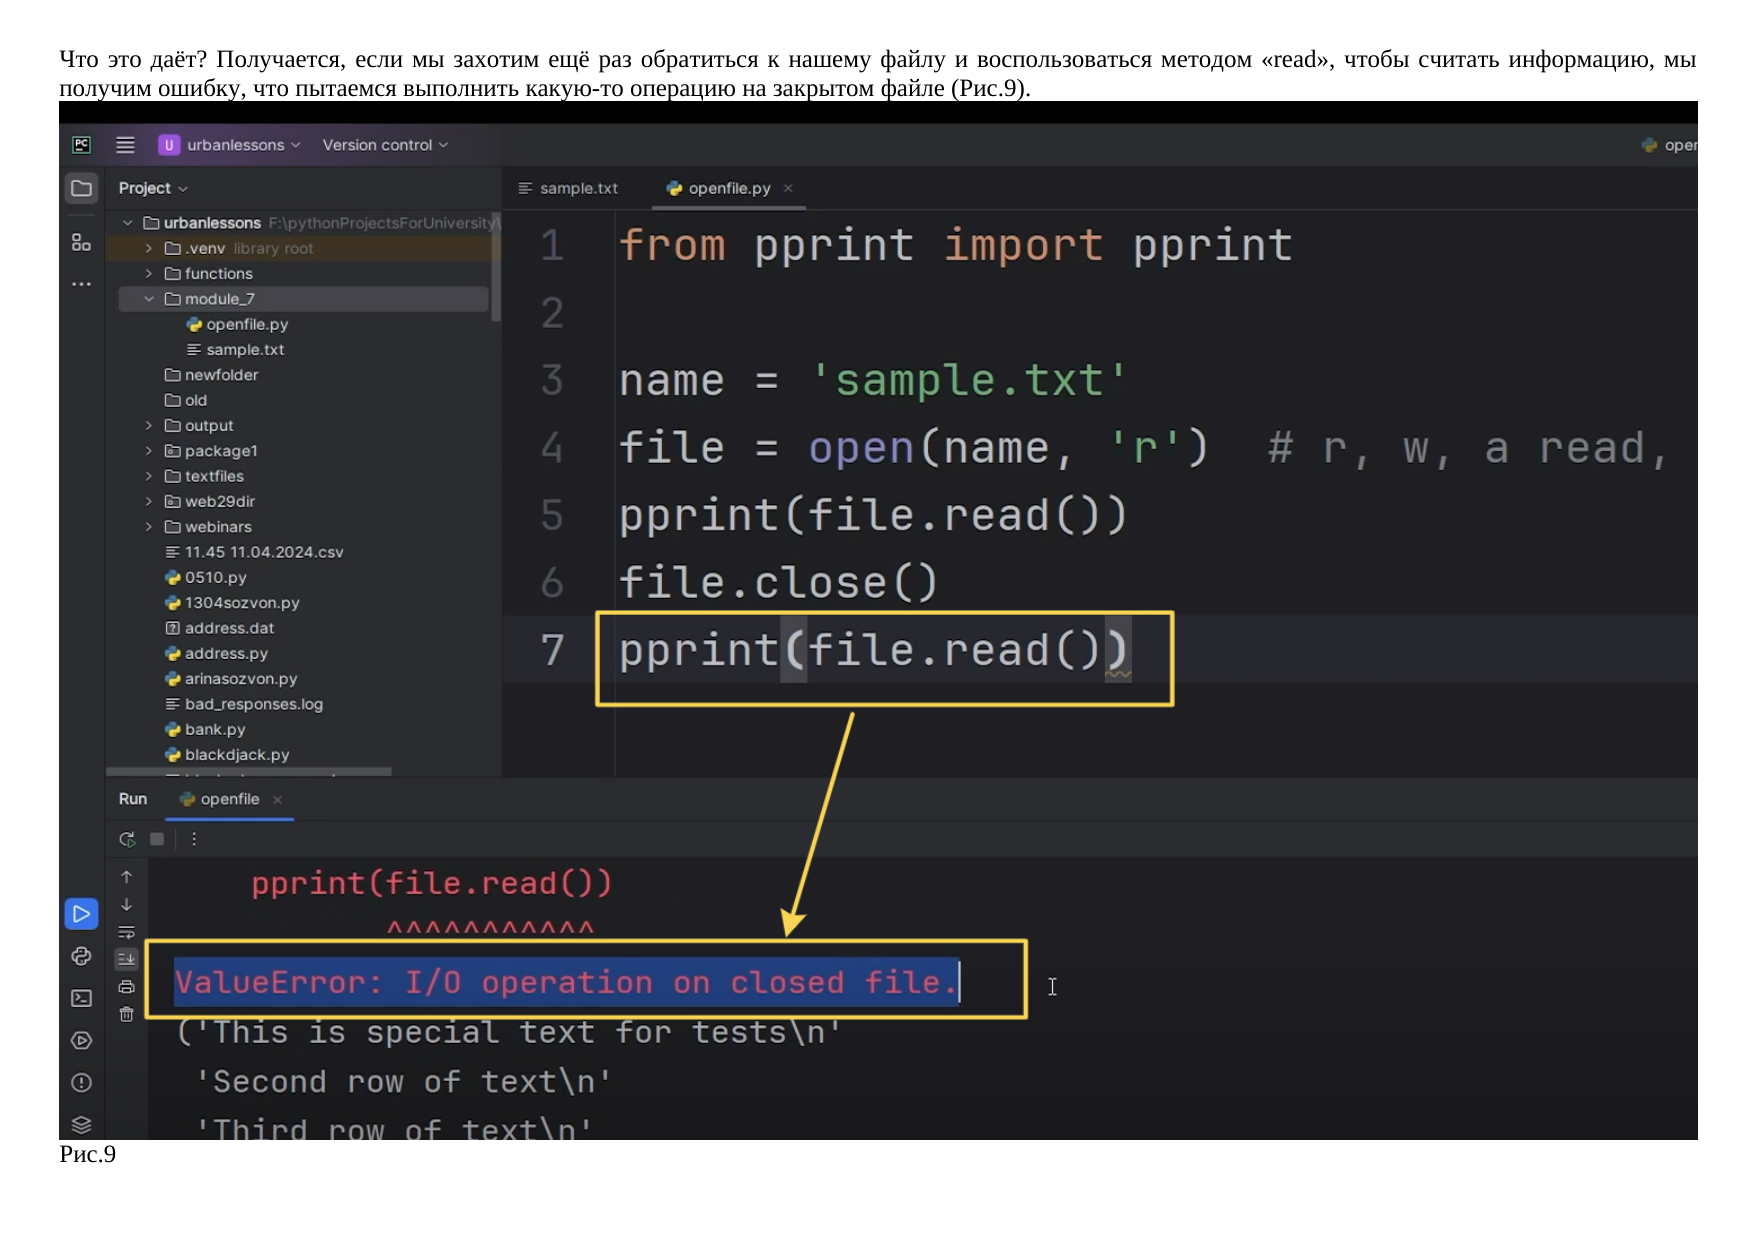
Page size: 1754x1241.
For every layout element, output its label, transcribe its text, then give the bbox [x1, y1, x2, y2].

text Рис.9 [59, 1140, 1698, 1168]
text Что это даёт? Получается, если мы захотим ещё раз обратиться к нашему файлу и воспользоваться методом «read», чтобы считать информацию, мы получим ошибку, что пытаемся выполнить какую-то операцию на закрытом файле (Рис.9). [59, 44, 1698, 101]
picture [59, 101, 1698, 1140]
